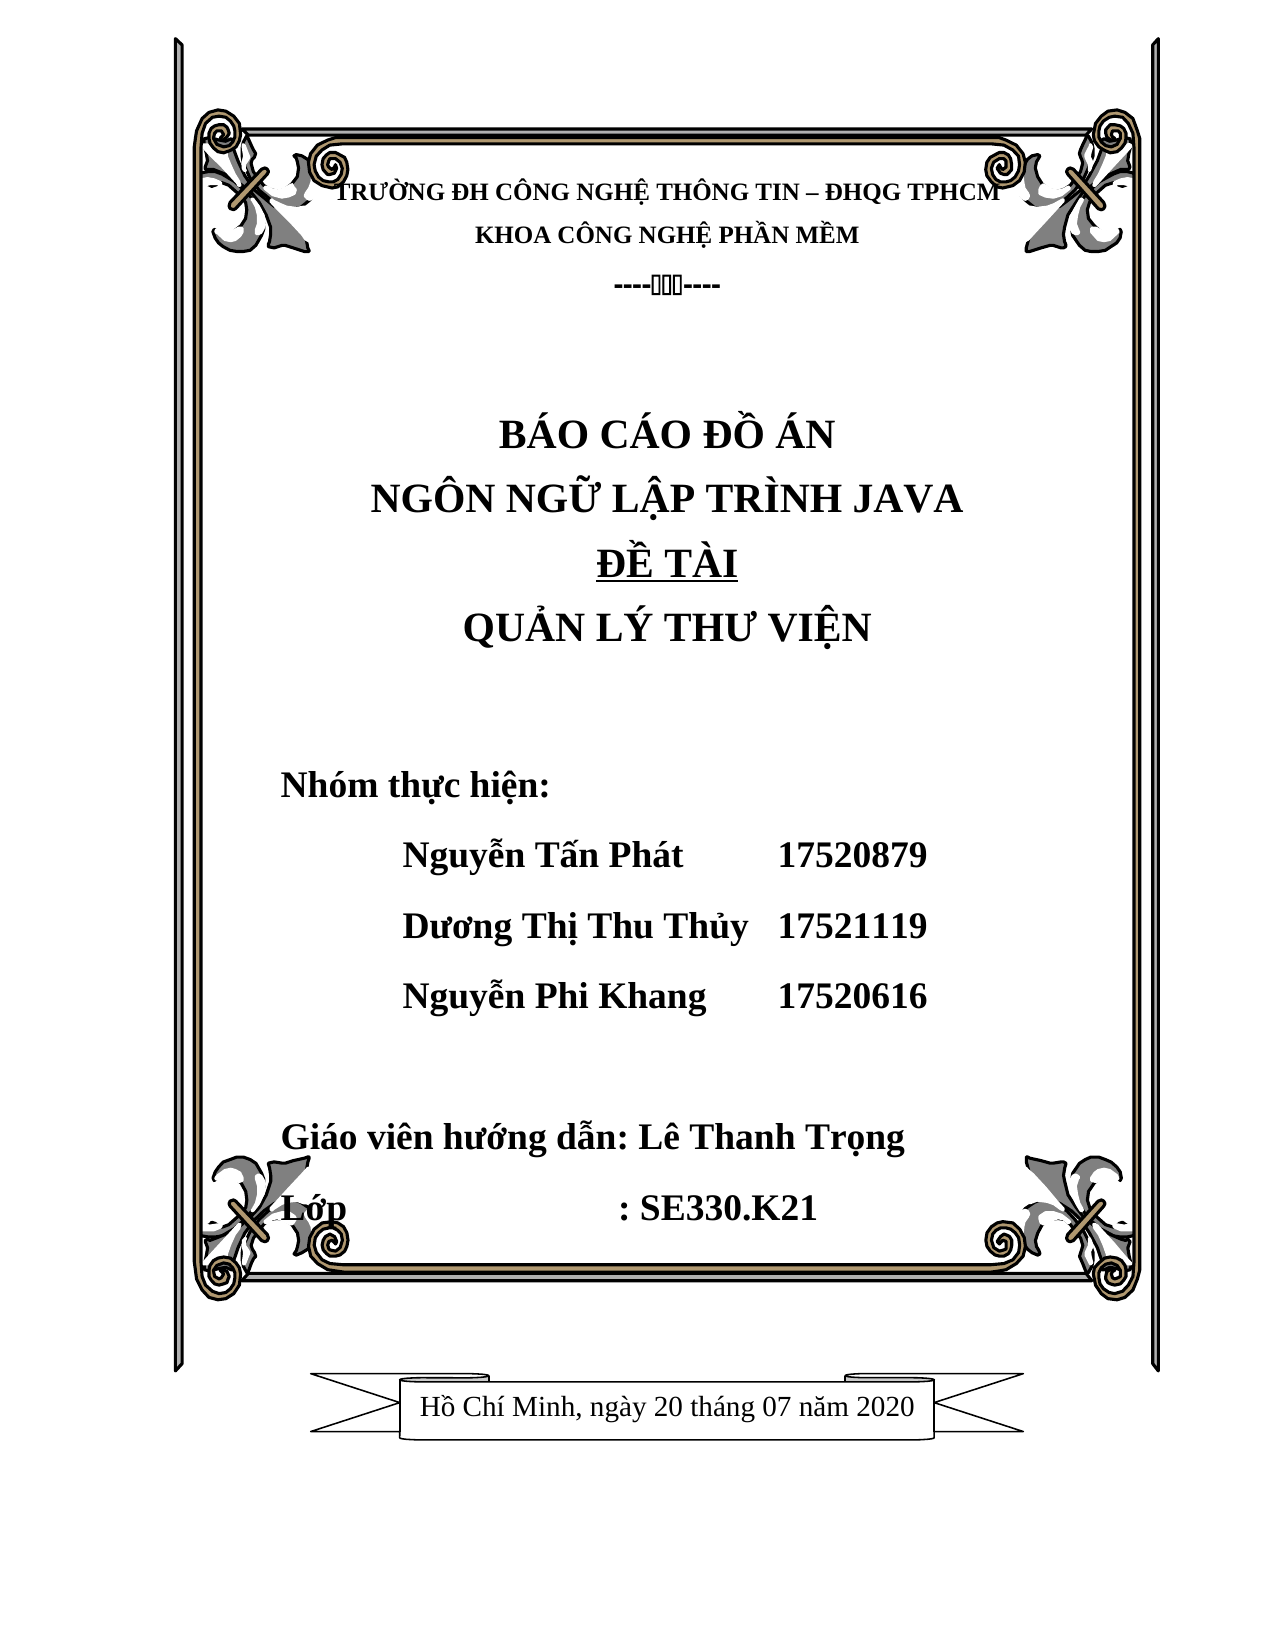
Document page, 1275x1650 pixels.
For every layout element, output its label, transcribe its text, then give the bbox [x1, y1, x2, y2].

text Lớp : SE330.K21 [177, 1185, 1157, 1228]
text Nhóm thực hiện: [177, 762, 1157, 805]
text NGÔN NGỮ LẬP TRÌNH JAVA [177, 474, 1157, 522]
text TRƯỜNG ĐH CÔNG NGHỆ THÔNG TIN – ĐHQG TPHCM [177, 177, 1157, 206]
text Nguyễn Phi Khang 17520616 [327, 973, 1157, 1017]
text KHOA CÔNG NGHỆ PHẦN MỀM [177, 220, 1157, 249]
text Dương Thị Thu Thủy 17521119 [327, 903, 1157, 946]
text Giáo viên hướng dẫn: Lê Thanh Trọng [252, 1114, 1157, 1158]
text ĐỀ TÀI [177, 538, 1157, 586]
text Nguyễn Tấn Phát 17520879 [327, 832, 1157, 876]
text BÁO CÁO ĐỒ ÁN [177, 409, 1157, 457]
text -------- [177, 263, 1157, 303]
text QUẢN LÝ THƯ VIỆN [177, 603, 1157, 651]
